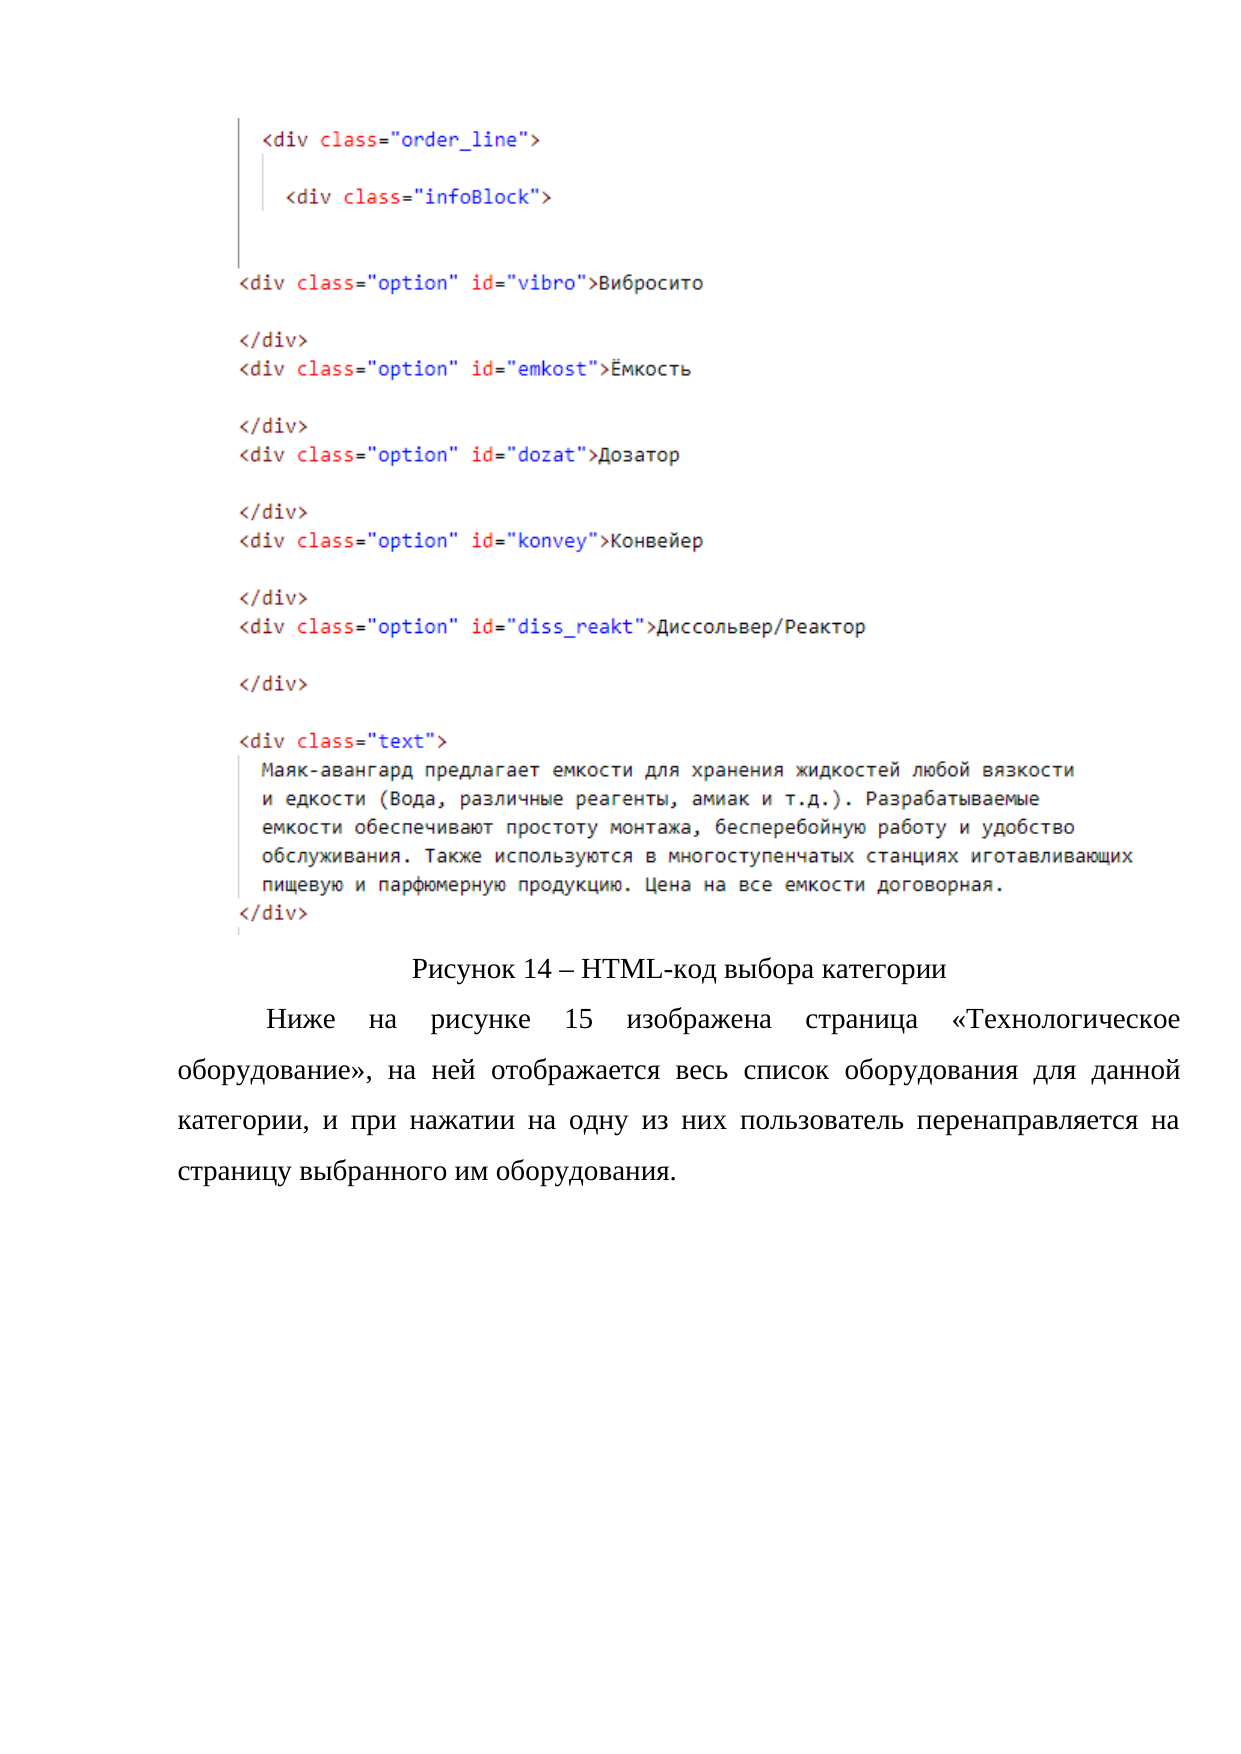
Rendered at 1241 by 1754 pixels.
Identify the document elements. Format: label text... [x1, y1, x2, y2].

text Рисунок 14 – HTML-код выбора категории [177, 951, 1181, 985]
picture [217, 118, 1142, 935]
text Ниже на рисунке 15 изображена страница «Технологическое оборудование», на ней отображается весь список оборудования для данной категории, и при нажатии на одну из них пользователь перенаправляется на страницу выбранного им оборудования. [177, 1002, 1181, 1186]
